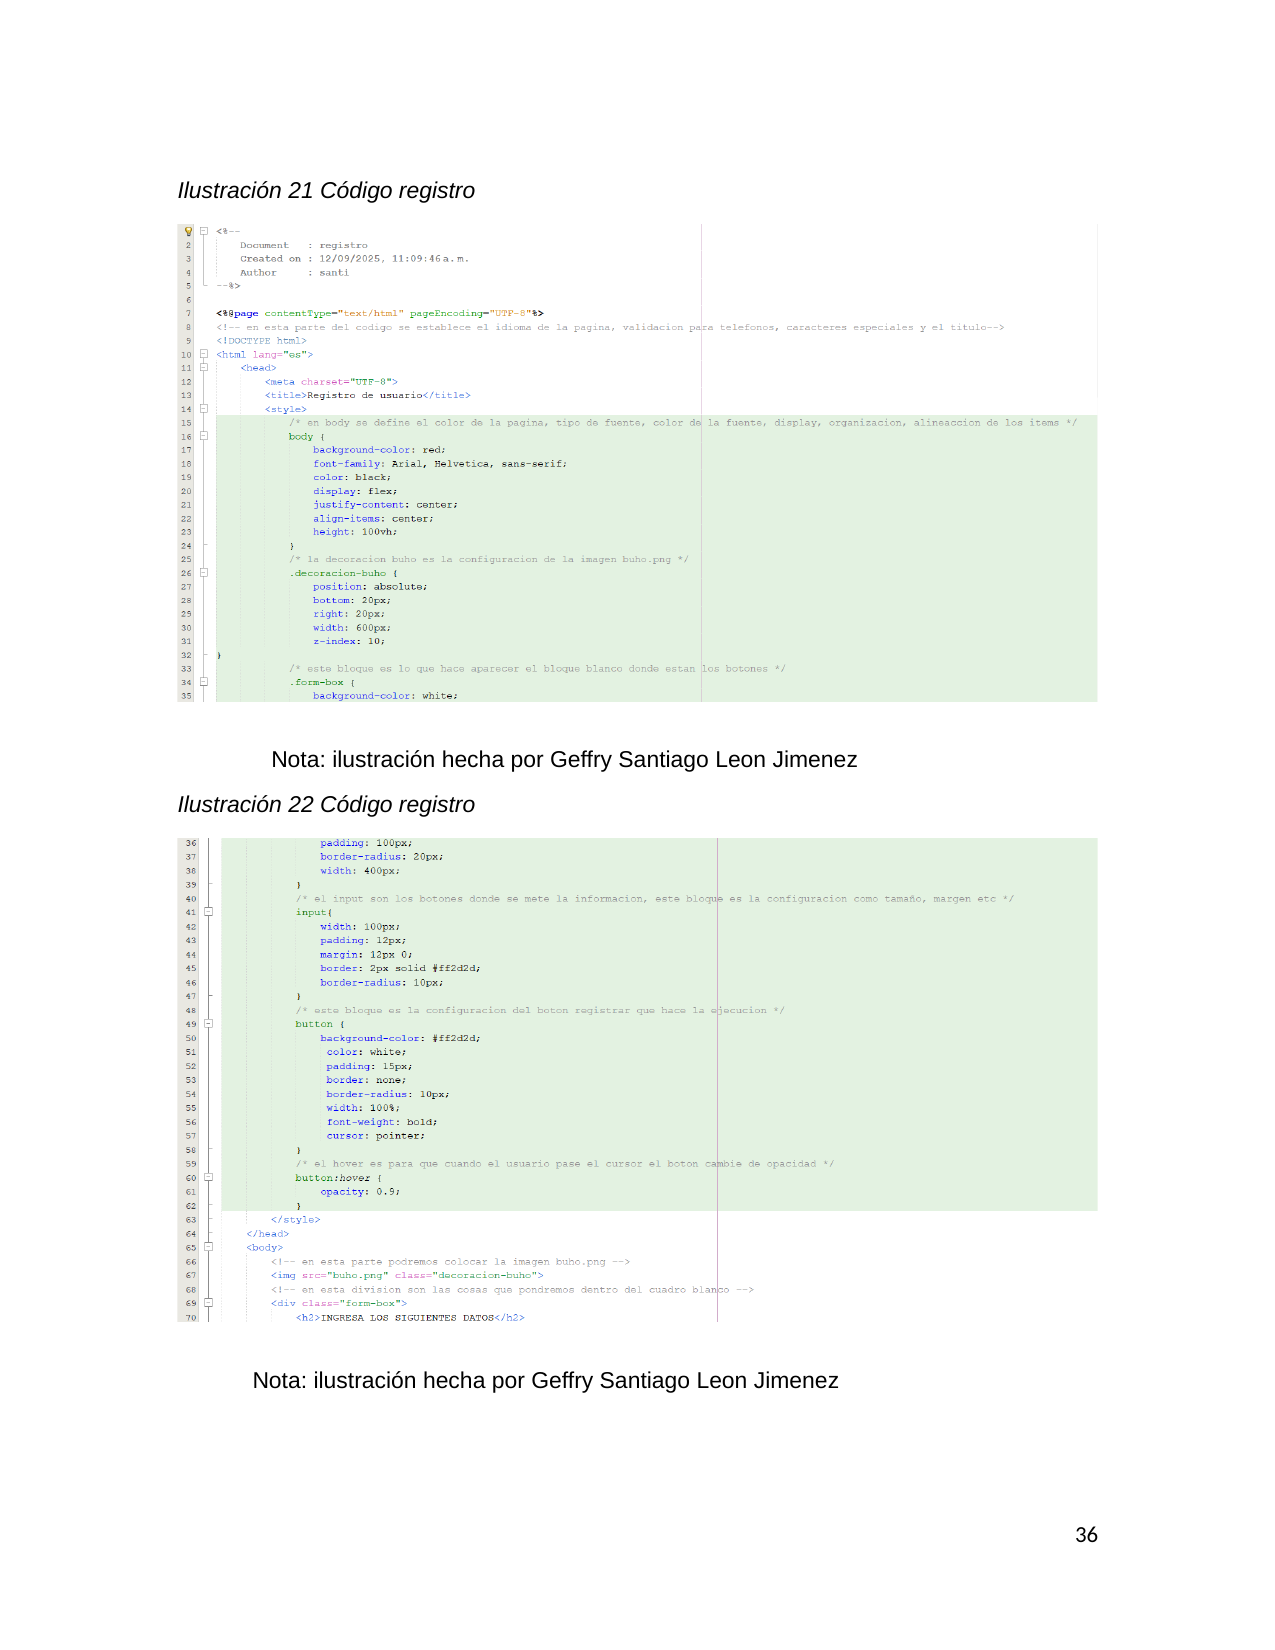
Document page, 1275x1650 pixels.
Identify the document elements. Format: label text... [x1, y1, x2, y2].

picture [177, 224, 1098, 702]
text Ilustración 21 Código registro [177, 177, 1098, 203]
text Nota: ilustración hecha por Geffry Santiago Leon Jimenez [177, 1367, 1098, 1393]
text Ilustración 22 Código registro [177, 791, 1098, 818]
picture [177, 838, 1098, 1322]
text Nota: ilustración hecha por Geffry Santiago Leon Jimenez [177, 746, 1098, 773]
